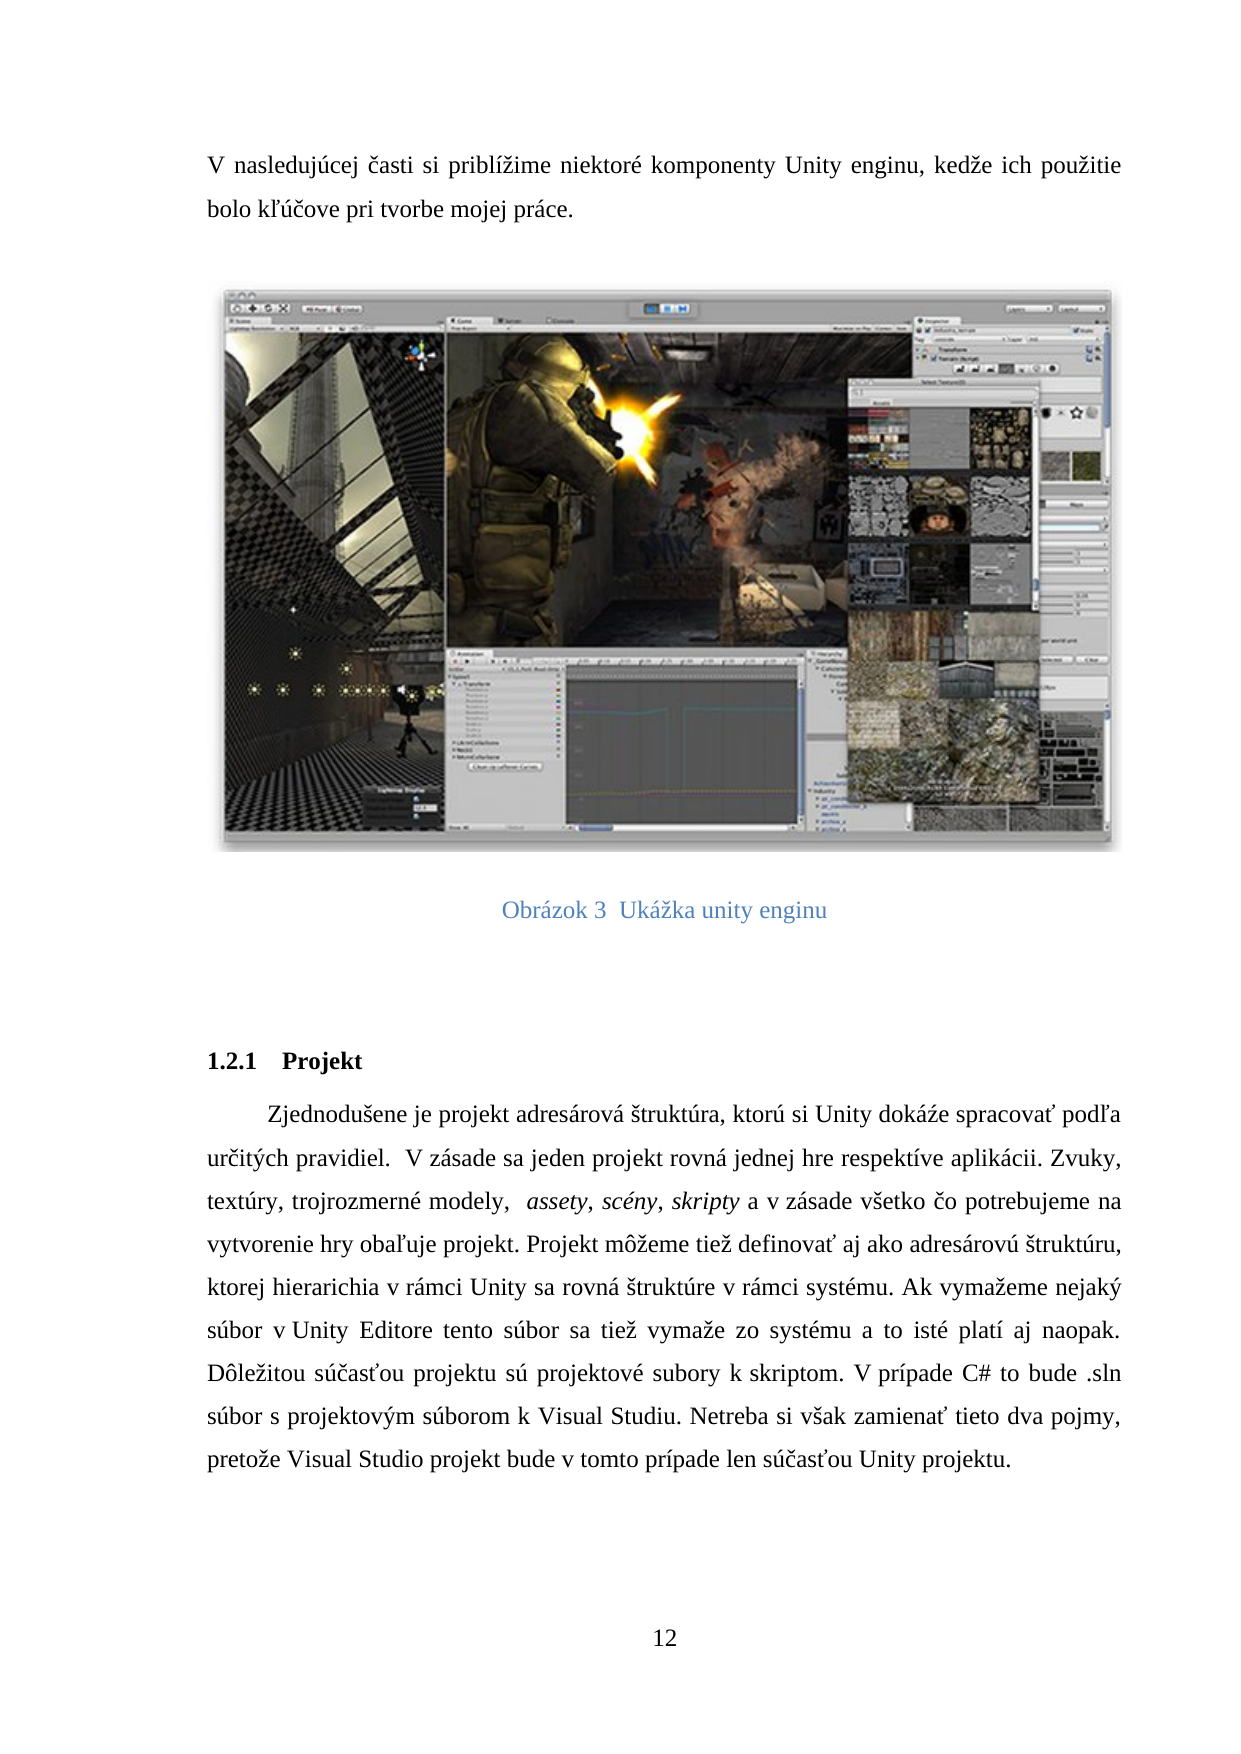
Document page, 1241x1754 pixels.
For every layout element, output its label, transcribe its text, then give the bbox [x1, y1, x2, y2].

text Zjednodušene je projekt adresárová štruktúra, ktorú si Unity dokáźe spracovať podľa určitých pravidiel. V zásade sa jeden projekt rovná jednej hre respektíve aplikácii. Zvuky, textúry, trojrozmerné modely, assety, scény, skripty a v zásade všetko čo potrebujeme na vytvorenie hry obaľuje projekt. Projekt môžeme tiež definovať aj ako adresárovú štruktúru, ktorej hierarichia v rámci Unity sa rovná štruktúre v rámci systému. Ak vymažeme nejaký súbor v Unity Editore tento súbor sa tiež vymaže zo systému a to isté platí aj naopak. Dôležitou súčasťou projektu sú projektové subory k skriptom. V prípade C# to bude .sln súbor s projektovým súborom k Visual Studiu. Netreba si však zamienať tieto dva pojmy, pretože Visual Studio projekt bude v tomto prípade len súčasťou Unity projektu. [207, 1099, 1122, 1473]
picture [206, 280, 1123, 852]
text V nasledujúcej časti si priblížime niektoré komponenty Unity enginu, kedže ich použitie bolo kľúčove pri tvorbe mojej práce. [207, 151, 1122, 222]
subtitle Projekt [207, 1046, 1122, 1074]
